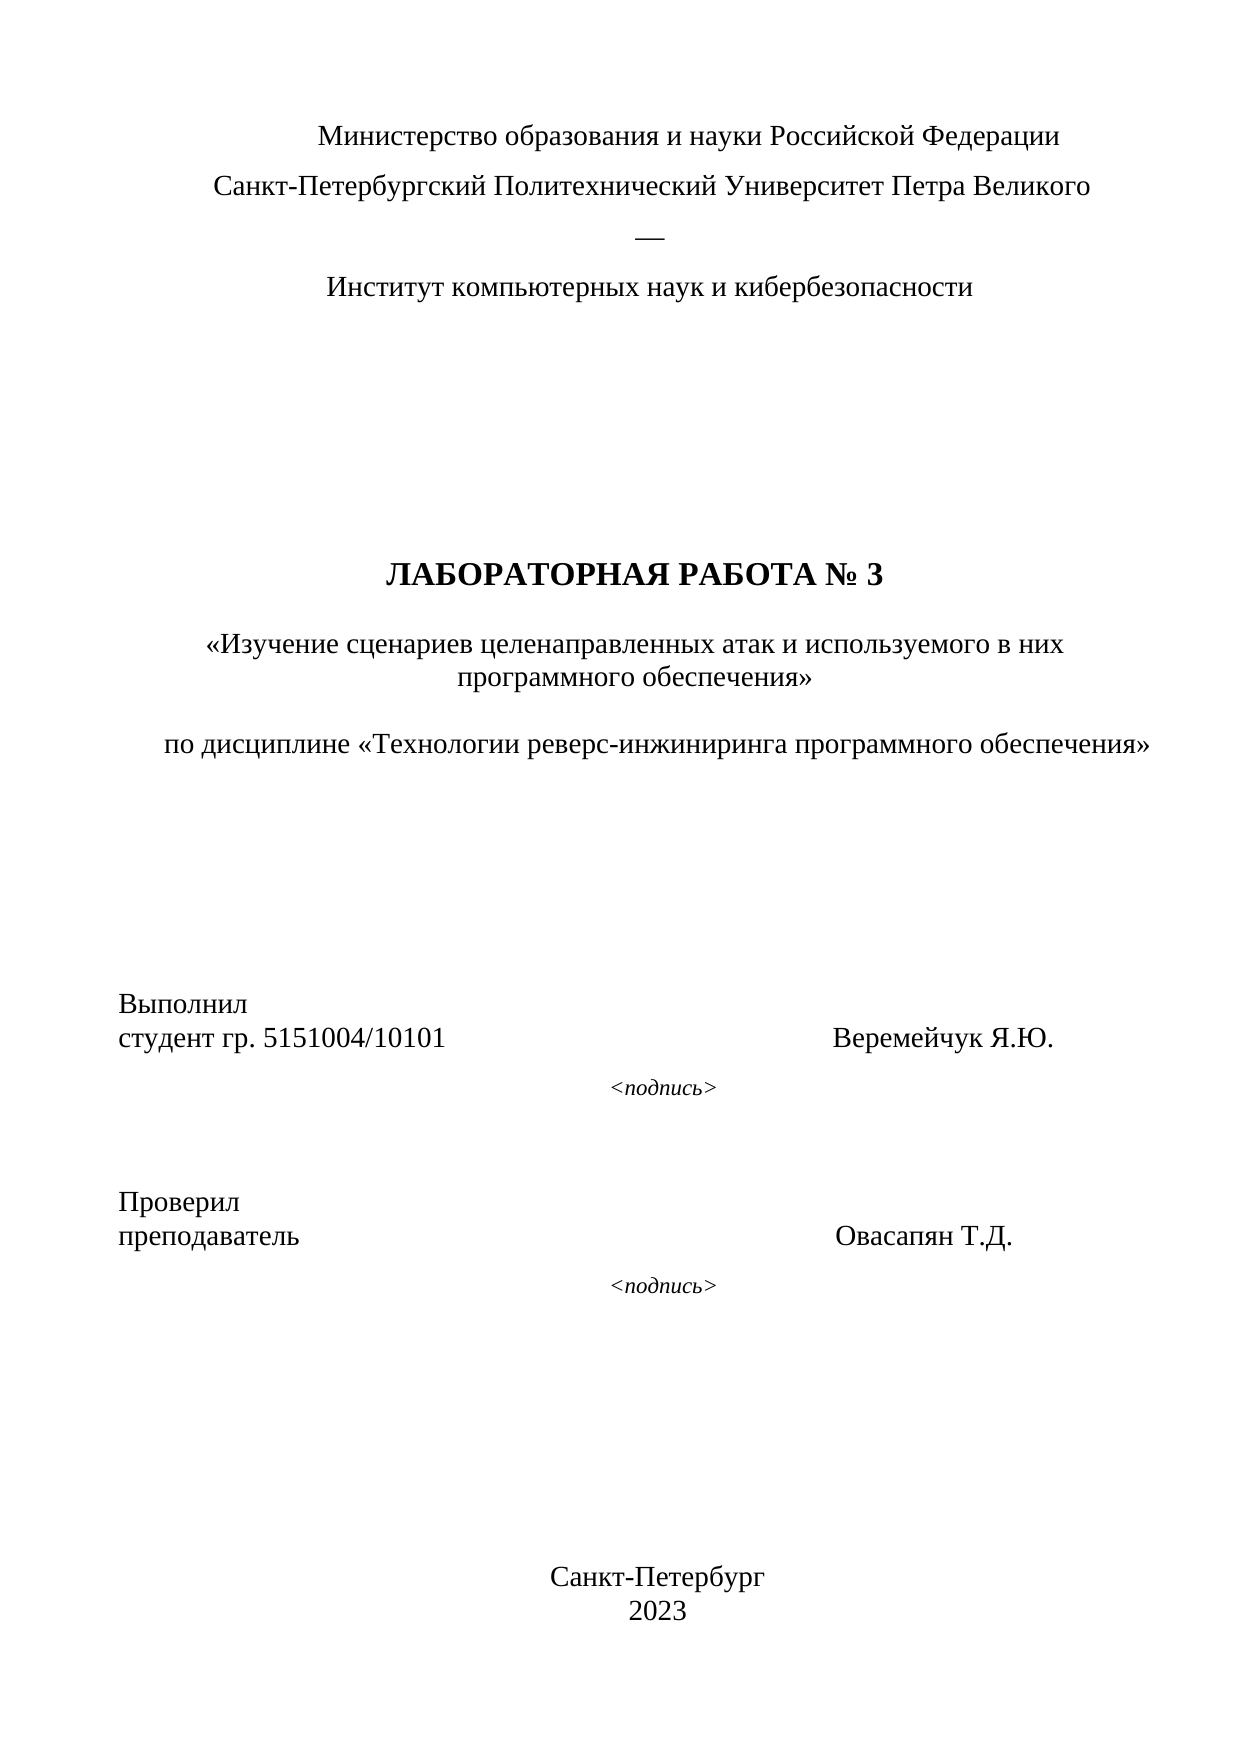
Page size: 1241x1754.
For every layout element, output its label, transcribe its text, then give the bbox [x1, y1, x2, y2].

text Институт компьютерных наук и кибербезопасности [118, 269, 1093, 303]
text — [118, 219, 1093, 252]
text Санкт-Петербургский Политехнический Университет Петра Великого [118, 168, 1186, 202]
text студент гр. 5151004/10101 Веремейчук Я.Ю. [118, 1020, 1152, 1053]
list по дисциплине «Технологии реверс-инжиниринга программного обеспечения» [118, 727, 1152, 760]
list 2023 [118, 1593, 1152, 1626]
text преподаватель Овасапян Т.Д. [118, 1218, 1152, 1251]
text Проверил [118, 1184, 1152, 1218]
text <подпись> [177, 1272, 1152, 1298]
text <подпись> [177, 1074, 1152, 1101]
text «Изучение сценариев целенаправленных атак и используемого в них программного обеспечения» [118, 626, 1152, 693]
text ЛАБОРАТОРНАЯ РАБОТА № 3 [118, 554, 1152, 592]
text Министерство образования и науки Российской Федерации [118, 118, 1171, 152]
list Санкт-Петербург [118, 1559, 1152, 1593]
text Выполнил [118, 986, 1152, 1020]
